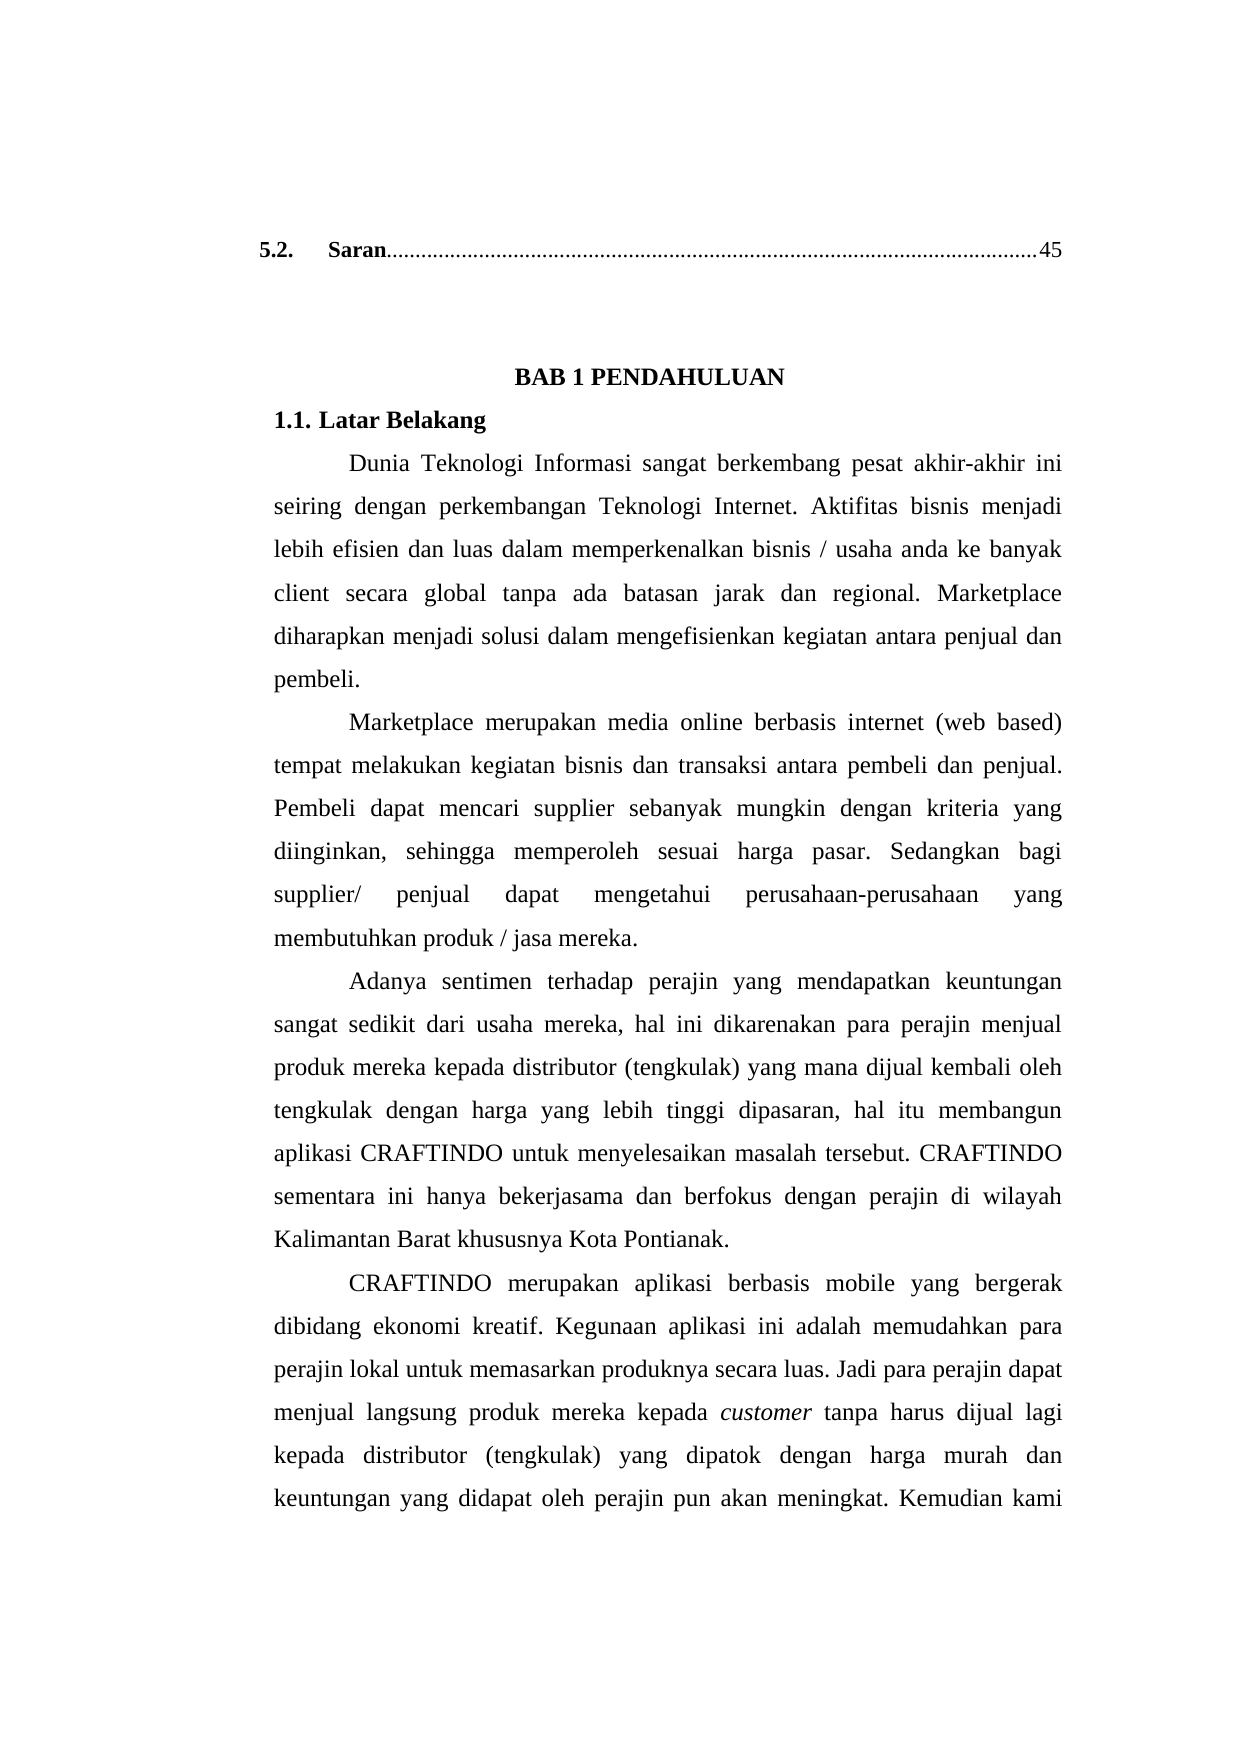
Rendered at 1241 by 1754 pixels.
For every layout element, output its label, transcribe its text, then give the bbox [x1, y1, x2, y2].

subtitle Latar Belakang [274, 405, 1063, 434]
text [274, 1268, 1063, 1512]
text Marketplace merupakan media online berbasis internet (web based) tempat melakukan kegiatan bisnis dan transaksi antara pembeli dan penjual. Pembeli dapat mencari supplier sebanyak mungkin dengan kriteria yang diinginkan, sehingga memperoleh sesuai harga pasar. Sedangkan bagi supplier/ penjual dapat mengetahui perusahaan-perusahaan yang membutuhkan produk / jasa mereka. [274, 707, 1063, 951]
text Dunia Teknologi Informasi sangat berkembang pesat akhir-akhir ini seiring dengan perkembangan Teknologi Internet. Aktifitas bisnis menjadi lebih efisien dan luas dalam memperkenalkan bisnis / usaha anda ke banyak client secara global tanpa ada batasan jarak dan regional. Marketplace diharapkan menjadi solusi dalam mengefisienkan kegiatan antara penjual dan pembeli. [274, 448, 1063, 693]
text Adanya sentimen terhadap perajin yang mendapatkan keuntungan sangat sedikit dari usaha mereka, hal ini dikarenakan para perajin menjual produk mereka kepada distributor (tengkulak) yang mana dijual kembali oleh tengkulak dengan harga yang lebih tinggi dipasaran, hal itu membangun aplikasi CRAFTINDO untuk menyelesaikan masalah tersebut. CRAFTINDO sementara ini hanya bekerjasama dan berfokus dengan perajin di wilayah Kalimantan Barat khususnya Kota Pontianak. [274, 966, 1063, 1253]
subtitle BAB 1 PENDAHULUAN [236, 362, 1063, 391]
